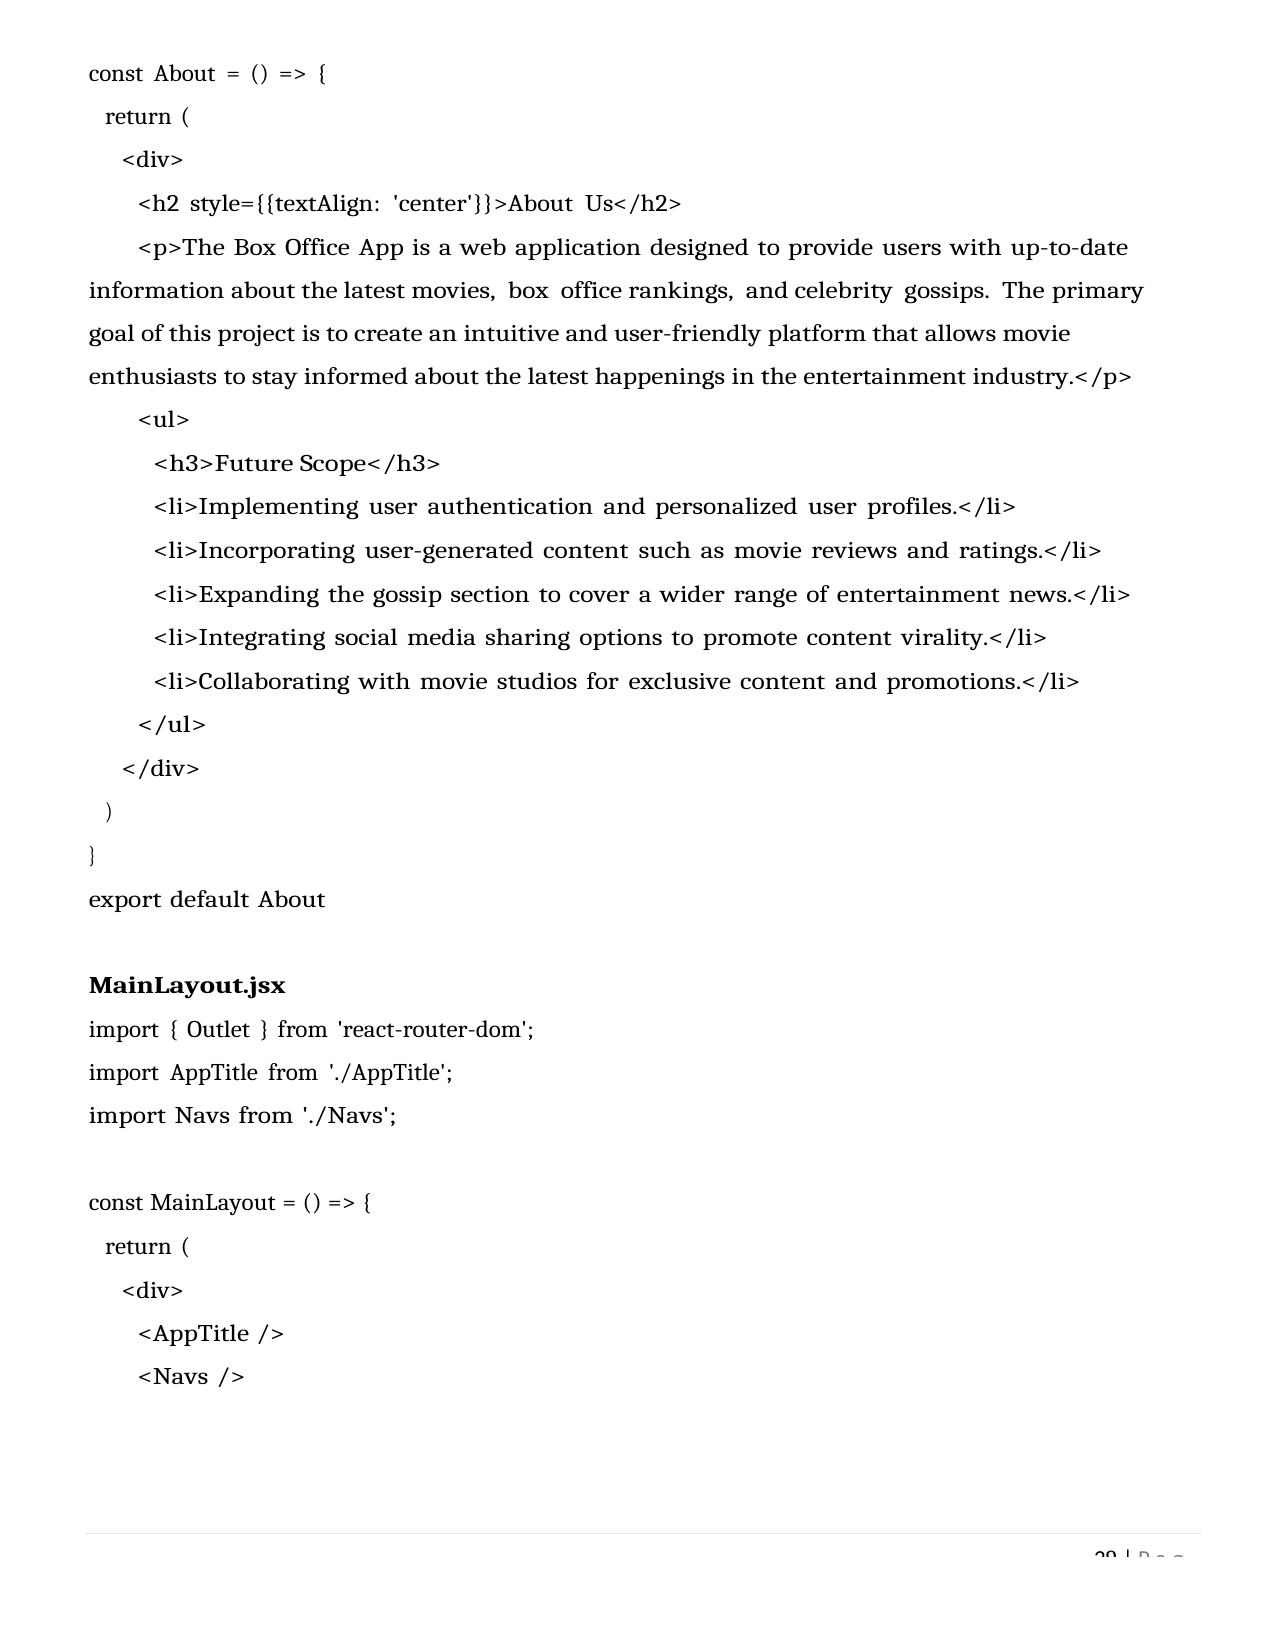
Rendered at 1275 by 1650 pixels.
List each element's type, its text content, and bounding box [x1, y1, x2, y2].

text <li>Expanding the gossip section to cover a wider range of entertainment news.</li> [153, 581, 1242, 608]
text </div> [121, 755, 1242, 783]
text import { Outlet } from 'react-router-dom'; import AppTitle from './AppTitle'; [88, 1016, 570, 1086]
text <div> [121, 146, 1242, 173]
text const About = () => { return ( [88, 60, 335, 130]
text <AppTitle /> [137, 1319, 1242, 1347]
text <h2 style={{textAlign: 'center'}}>About Us</h2> [137, 190, 1242, 217]
text <h3>Future Scope</h3> [153, 450, 1242, 478]
subtitle MainLayout.jsx [88, 972, 1242, 1000]
text <ul> [137, 406, 1242, 434]
text export default About [88, 886, 1242, 913]
text <p>The Box Office App is a web application designed to provide users with up-to-date information about the latest movies, box office rankings, and celebrity gossips. The primary goal of this project is to create an intuitive and user-friendly platform that allows movie enthusiasts to stay informed about the latest happenings in the entertainment industry.</p> [88, 233, 1183, 390]
text <li>Implementing user authentication and personalized user profiles.</li> [153, 493, 1242, 521]
text <div> [121, 1276, 1242, 1304]
text import Navs from './Navs'; [88, 1102, 1242, 1130]
text <li>Integrating social media sharing options to promote content virality.</li> [153, 624, 1242, 651]
text <Navs /> [137, 1363, 1242, 1391]
text </ul> [137, 711, 1242, 739]
text <li>Collaborating with movie studios for exclusive content and promotions.</li> [153, 667, 1242, 695]
text } [88, 842, 1242, 869]
text ) [105, 798, 1242, 826]
text <li>Incorporating user-generated content such as movie reviews and ratings.</li> [153, 537, 1242, 564]
text const MainLayout = () => { return ( [88, 1189, 433, 1260]
